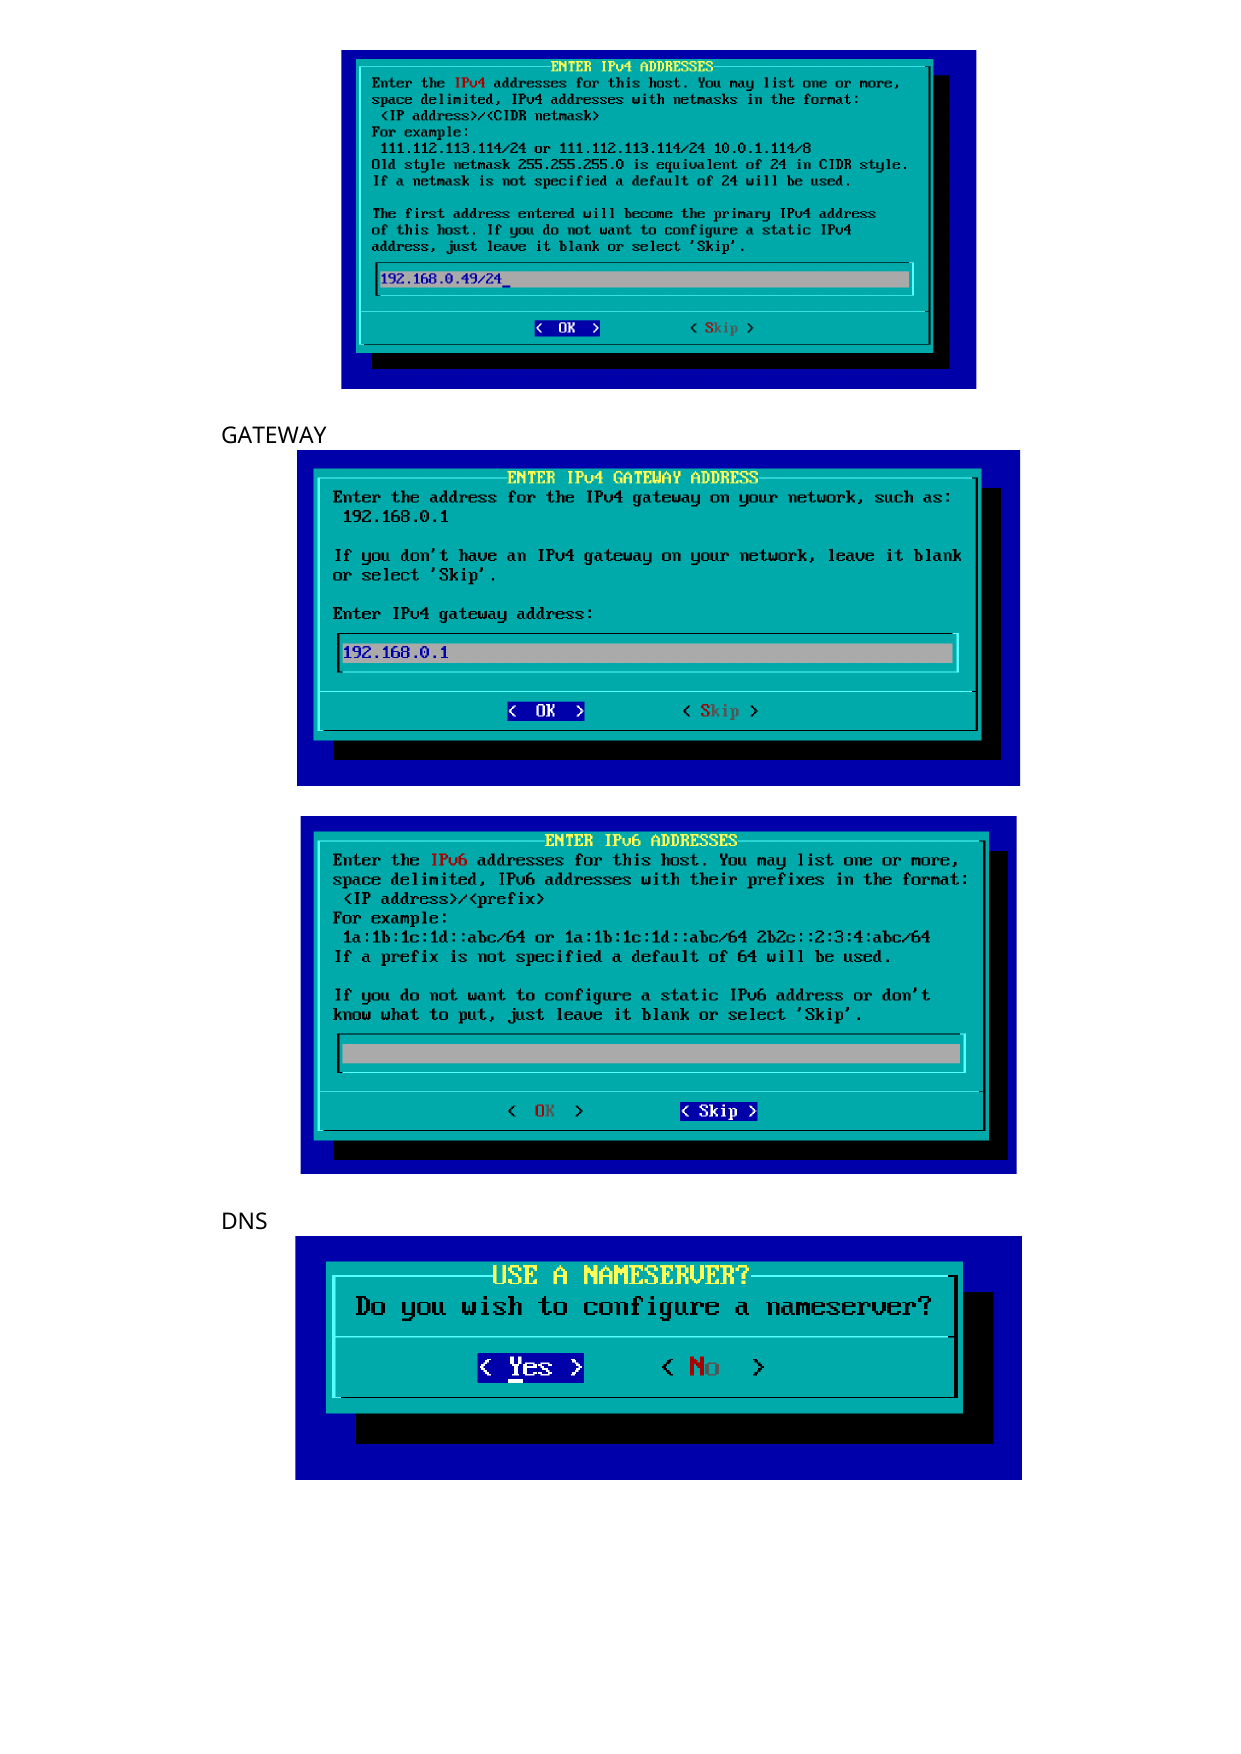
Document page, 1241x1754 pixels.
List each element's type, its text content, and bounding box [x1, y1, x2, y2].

list DNS [221, 1205, 1096, 1236]
picture [295, 1236, 1022, 1480]
list GATEWAY [221, 419, 1096, 451]
picture [297, 450, 1021, 786]
picture [300, 816, 1017, 1174]
picture [341, 50, 977, 389]
